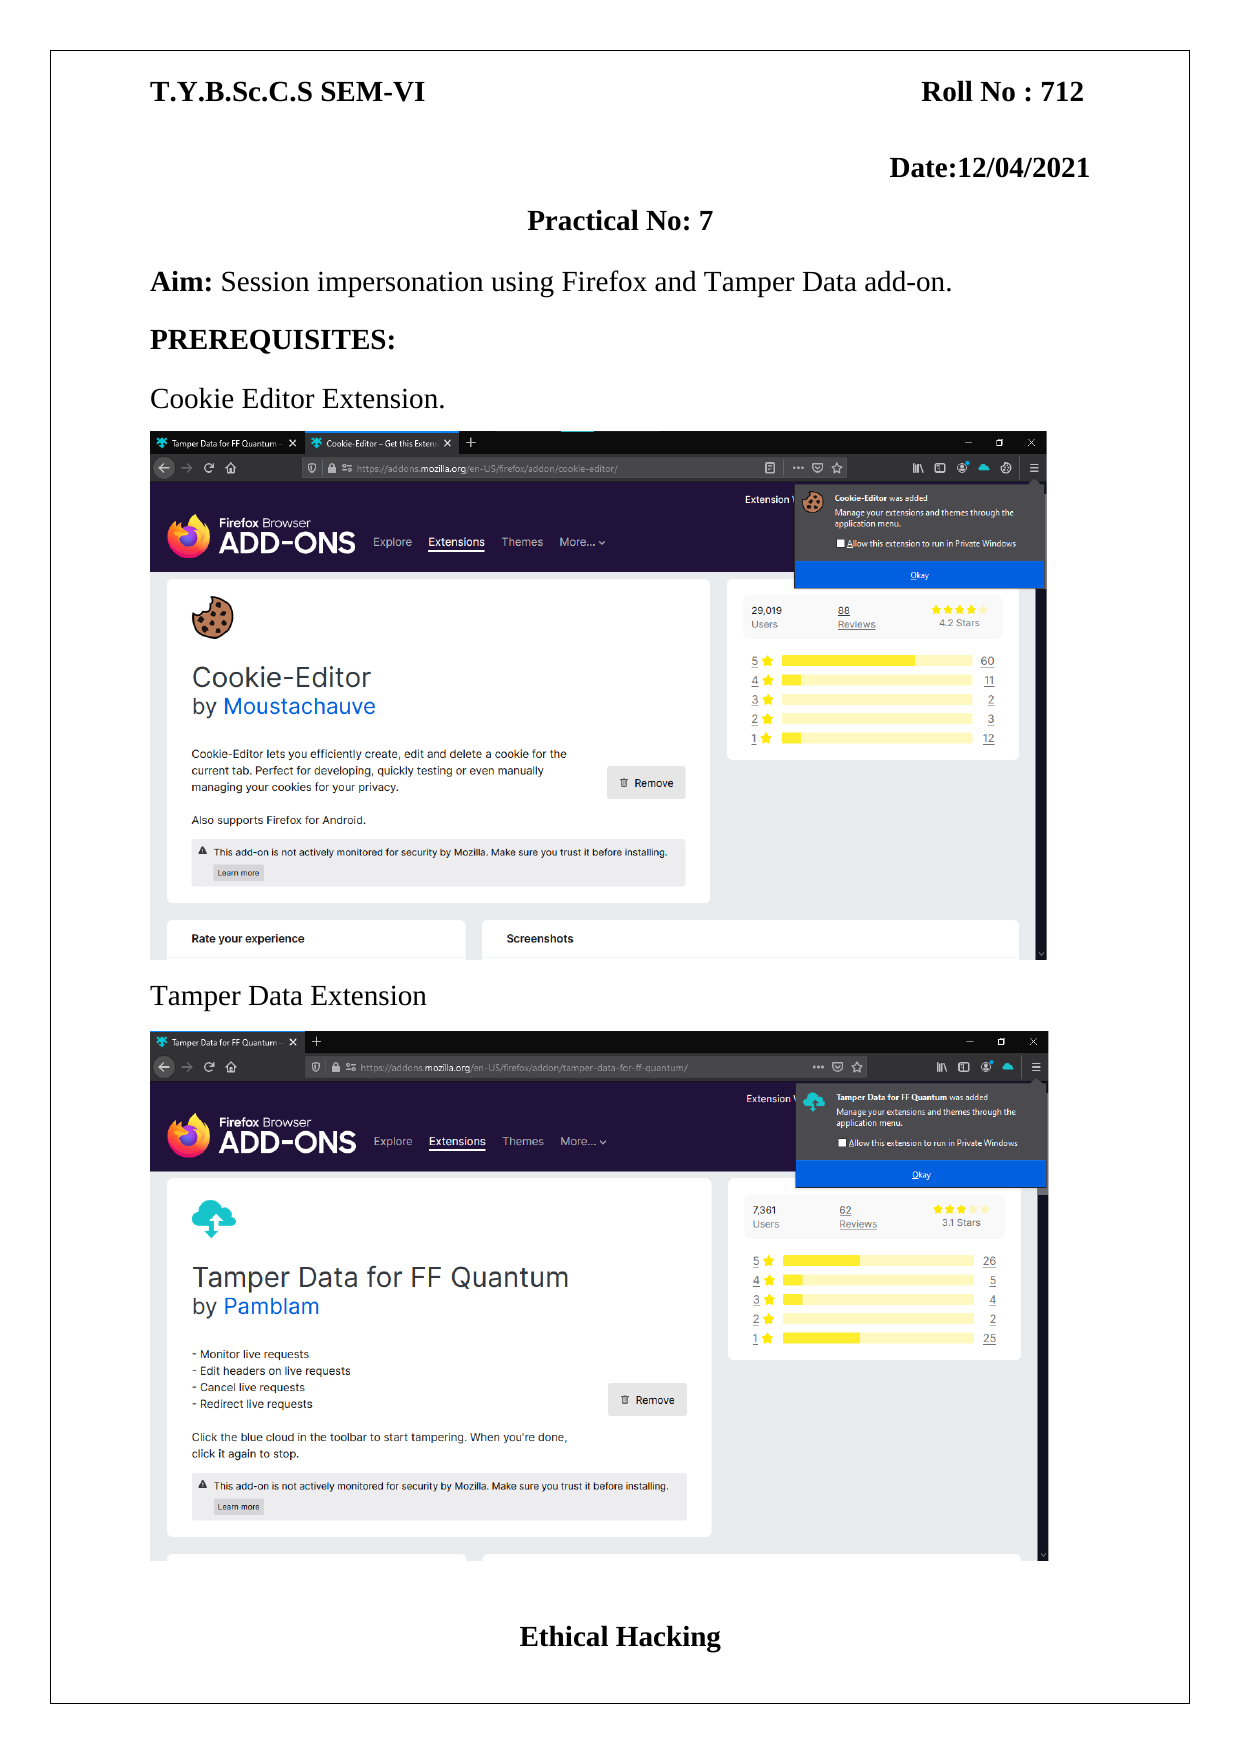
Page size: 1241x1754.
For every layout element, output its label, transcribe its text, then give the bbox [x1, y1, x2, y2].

picture [150, 431, 1047, 960]
text PREREQUISITES: [150, 322, 1090, 356]
text Cookie Editor Extension. [150, 381, 1090, 414]
text Aim: Session impersonation using Firefox and Tamper Data add-on. [150, 264, 1090, 297]
text Tamper Data Extension [150, 978, 1090, 1012]
text Practical No: 7 [150, 203, 1090, 236]
picture [150, 1031, 1049, 1561]
text Date:12/04/2021 [150, 150, 1090, 183]
